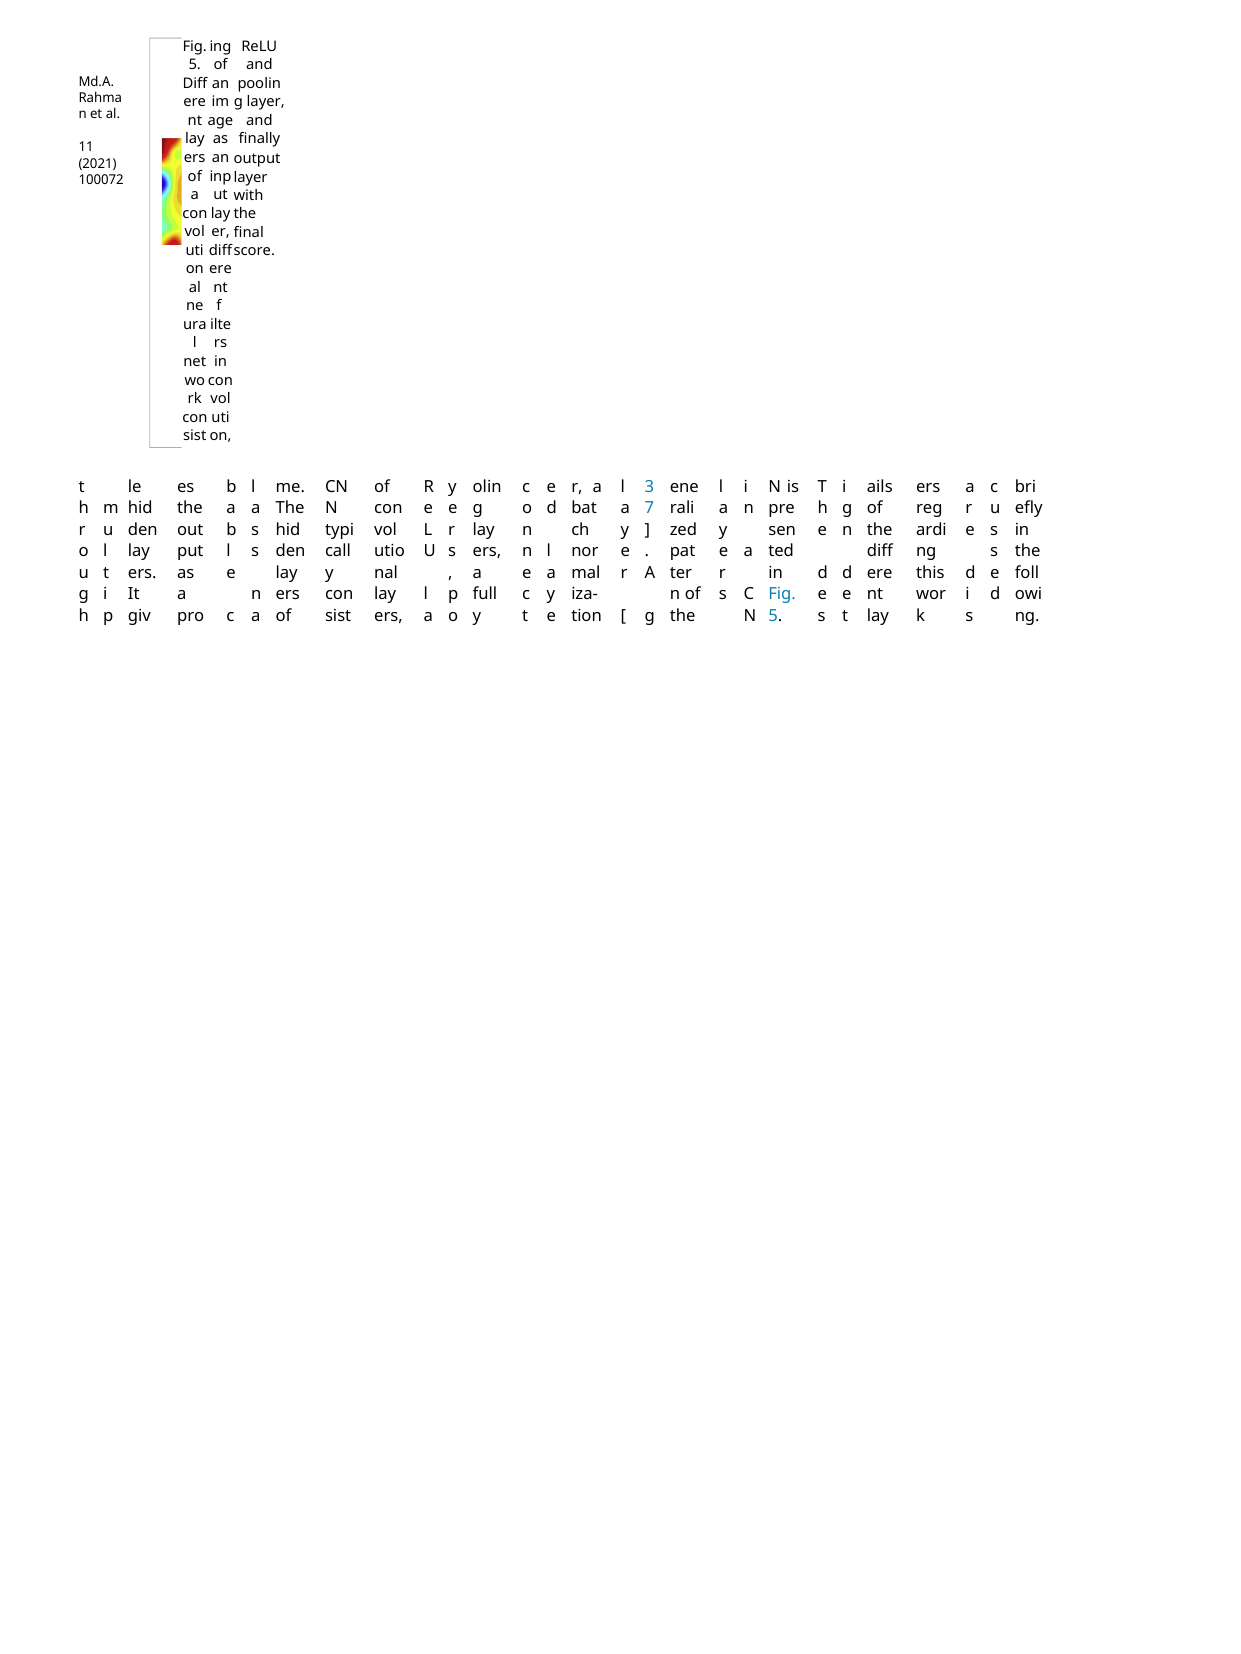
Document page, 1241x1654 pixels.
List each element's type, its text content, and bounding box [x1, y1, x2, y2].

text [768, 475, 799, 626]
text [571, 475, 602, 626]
text output layer with the final score. [233, 149, 285, 259]
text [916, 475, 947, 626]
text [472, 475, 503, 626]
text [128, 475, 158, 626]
text Md.A. Rahman et al. Array 11 (2021) 100072 [78, 73, 130, 188]
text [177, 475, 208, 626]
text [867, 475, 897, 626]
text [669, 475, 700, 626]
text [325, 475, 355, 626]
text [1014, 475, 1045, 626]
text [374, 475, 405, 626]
text Fig. 5. Different layers of a convolutional neural network consisting of an image as an input layer, different filters in convolution, ReLU and pooling layer, and finally [182, 36, 285, 444]
picture [148, 36, 182, 449]
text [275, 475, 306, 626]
